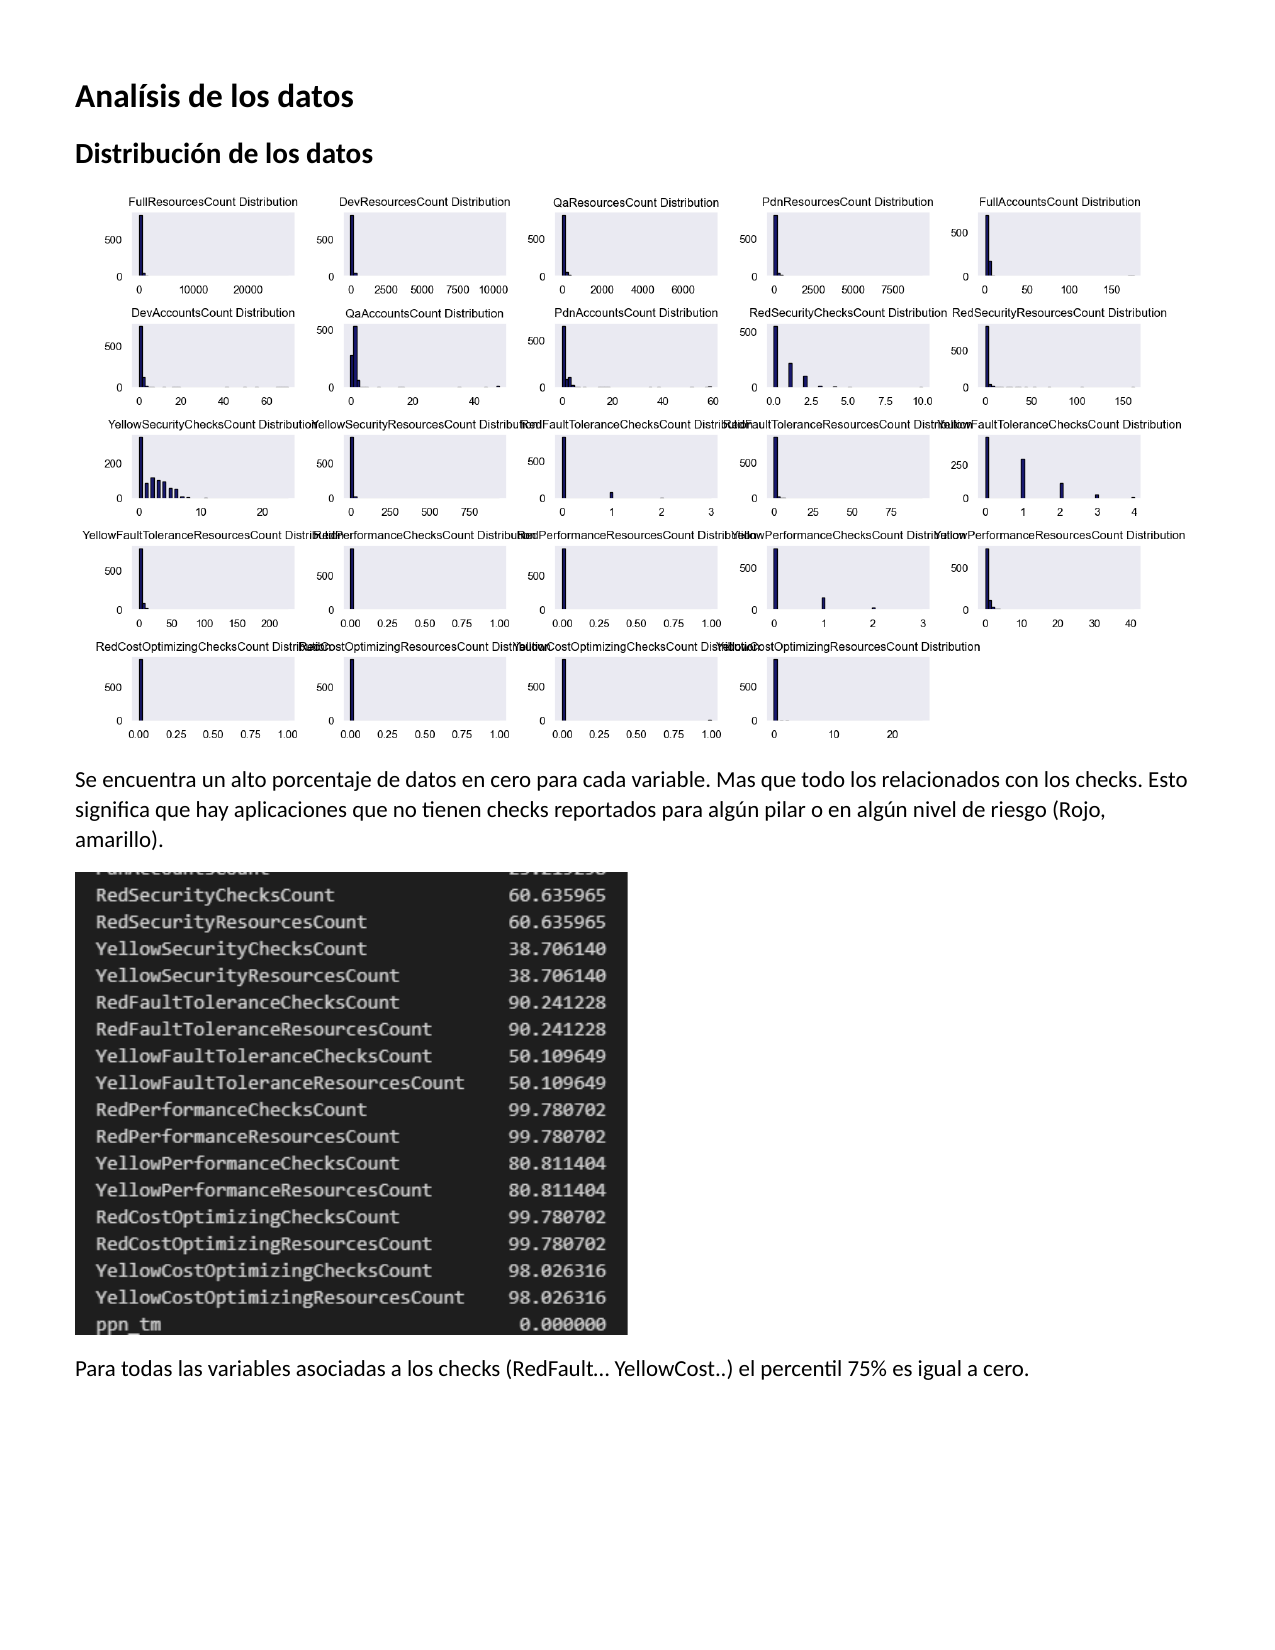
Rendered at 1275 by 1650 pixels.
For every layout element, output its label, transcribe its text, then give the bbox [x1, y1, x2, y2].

text Se encuentra un alto porcentaje de datos en cero para cada variable. Mas que todo los relacionados con los checks. Esto significa que hay aplicaciones que no tienen checks reportados para algún pilar o en algún nivel de riesgo (Rojo, amarillo). [75, 765, 1200, 853]
text Para todas las variables asociadas a los checks (RedFault… YellowCost..) el percentil 75% es igual a cero. [75, 1354, 1200, 1382]
picture [75, 190, 1192, 747]
picture [75, 872, 628, 1335]
subtitle Distribución de los datos [75, 136, 1200, 171]
subtitle Analísis de los datos [75, 75, 1200, 116]
